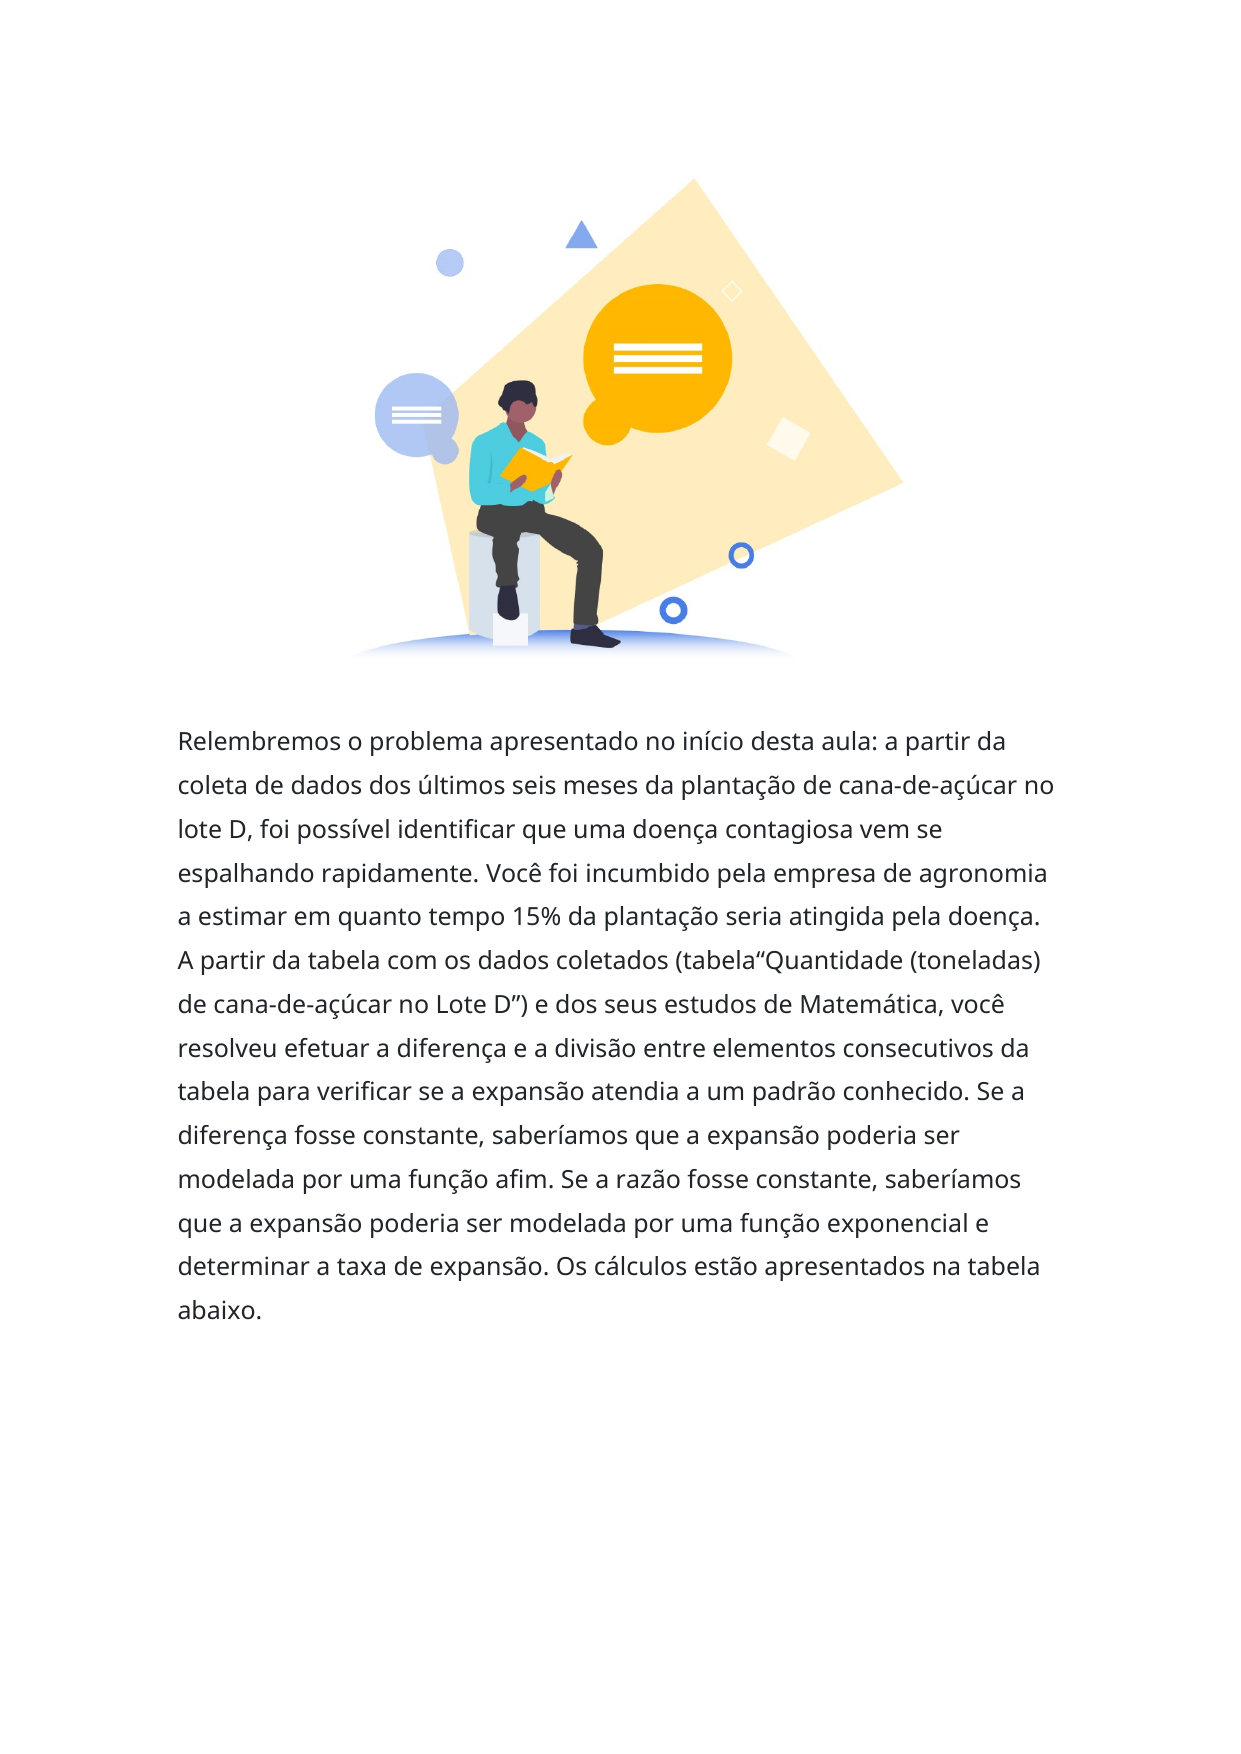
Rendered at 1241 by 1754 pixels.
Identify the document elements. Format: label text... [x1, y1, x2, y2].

text A partir da tabela com os dados coletados (tabela“Quantidade (toneladas) de cana-de-açúcar no Lote D”) e dos seus estudos de Matemática, você resolveu efetuar a diferença e a divisão entre elementos consecutivos da tabela para verificar se a expansão atendia a um padrão conhecido. Se a diferença fosse constante, saberíamos que a expansão poderia ser modelada por uma função afim. Se a razão fosse constante, saberíamos que a expansão poderia ser modelada por uma função exponencial e determinar a taxa de expansão. Os cálculos estão apresentados na tabela abaixo. [177, 933, 1063, 1327]
picture [177, 147, 1063, 715]
text Relembremos o problema apresentado no início desta aula: a partir da coleta de dados dos últimos seis meses da plantação de cana-de-açúcar no lote D, foi possível identificar que uma doença contagiosa vem se espalhando rapidamente. Você foi incumbido pela empresa de agronomia a estimar em quanto tempo 15% da plantação seria atingida pela doença. [177, 715, 1063, 933]
